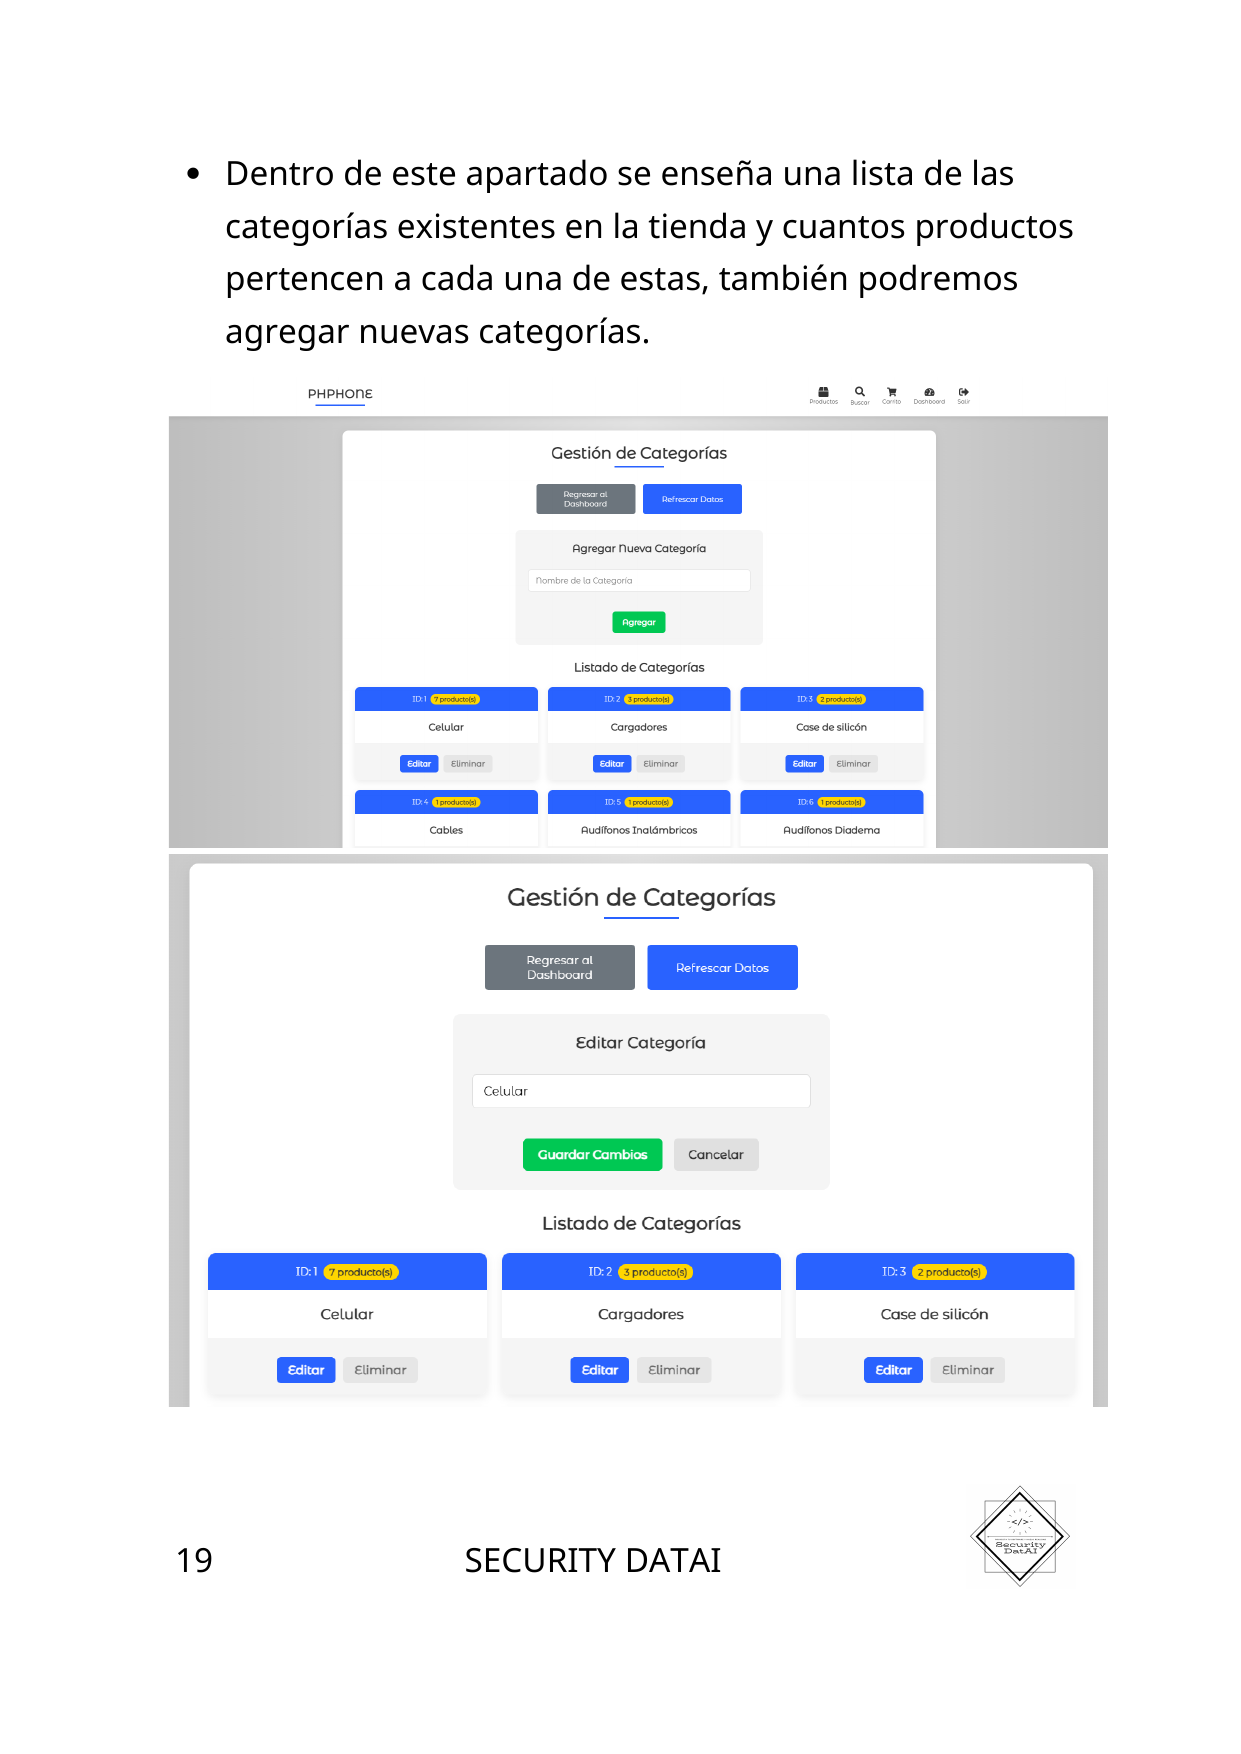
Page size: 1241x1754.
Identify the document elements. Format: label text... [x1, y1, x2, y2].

list Dentro de este apartado se enseña una lista de las categorías existentes en la tienda y cuantos productos pertencen a cada una de estas, también podremos agregar nuevas categorías. [187, 150, 1090, 353]
